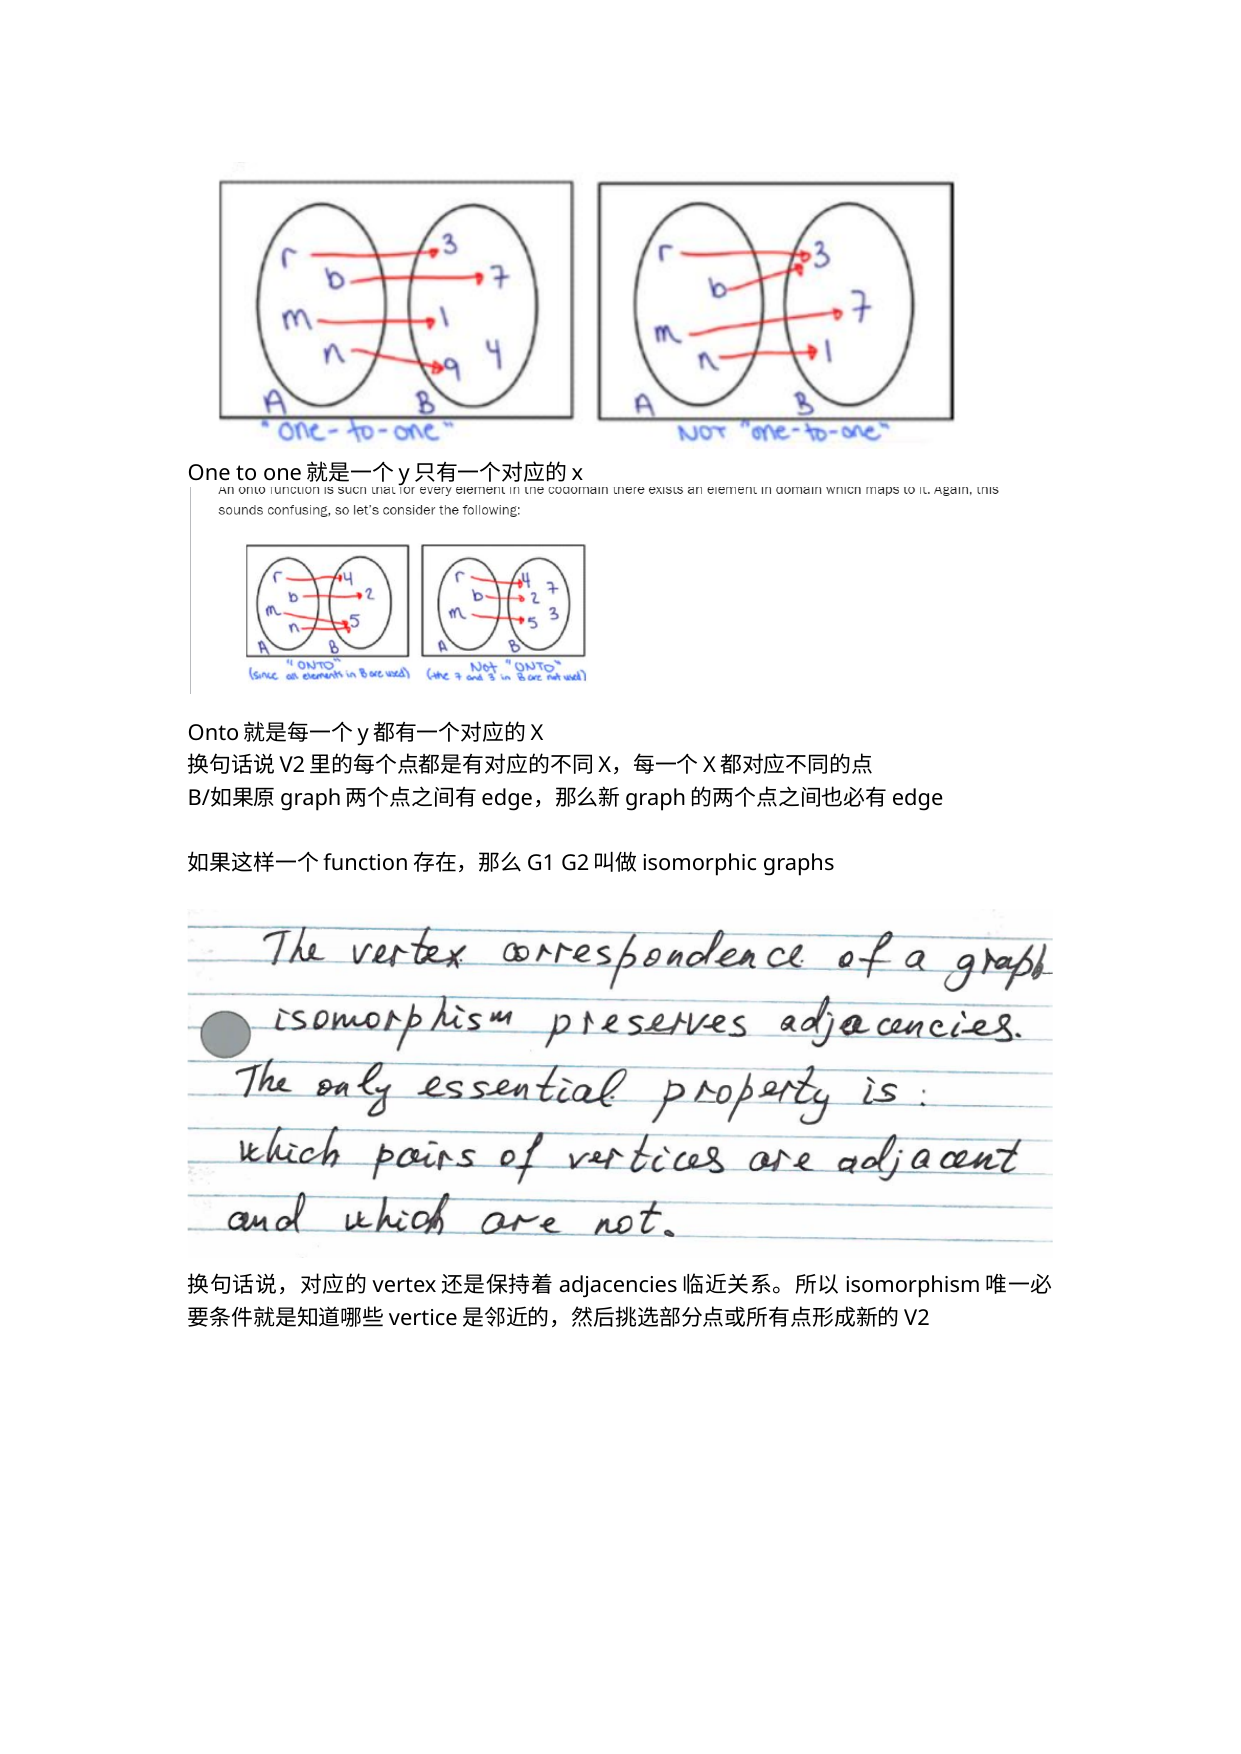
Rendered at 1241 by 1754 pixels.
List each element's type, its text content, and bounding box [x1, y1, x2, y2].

text B/如果原graph两个点之间有edge，那么新graph的两个点之间也必有edge [187, 779, 1053, 812]
text One to one就是一个y只有一个对应的x [187, 454, 1053, 487]
picture [187, 487, 1053, 694]
text 换句话说，对应的vertex还是保持着adjacencies临近关系。所以isomorphism唯一必要条件就是知道哪些vertice是邻近的，然后挑选部分点或所有点形成新的V2 [187, 1267, 1053, 1332]
text 如果这样一个function存在，那么G1 G2叫做isomorphic graphs [187, 844, 1053, 877]
text 换句话说V2里的每个点都是有对应的不同X，每一个X都对应不同的点 [187, 747, 1053, 779]
picture [187, 162, 1025, 449]
picture [187, 909, 1053, 1258]
text Onto就是每一个y都有一个对应的X [187, 714, 1053, 747]
